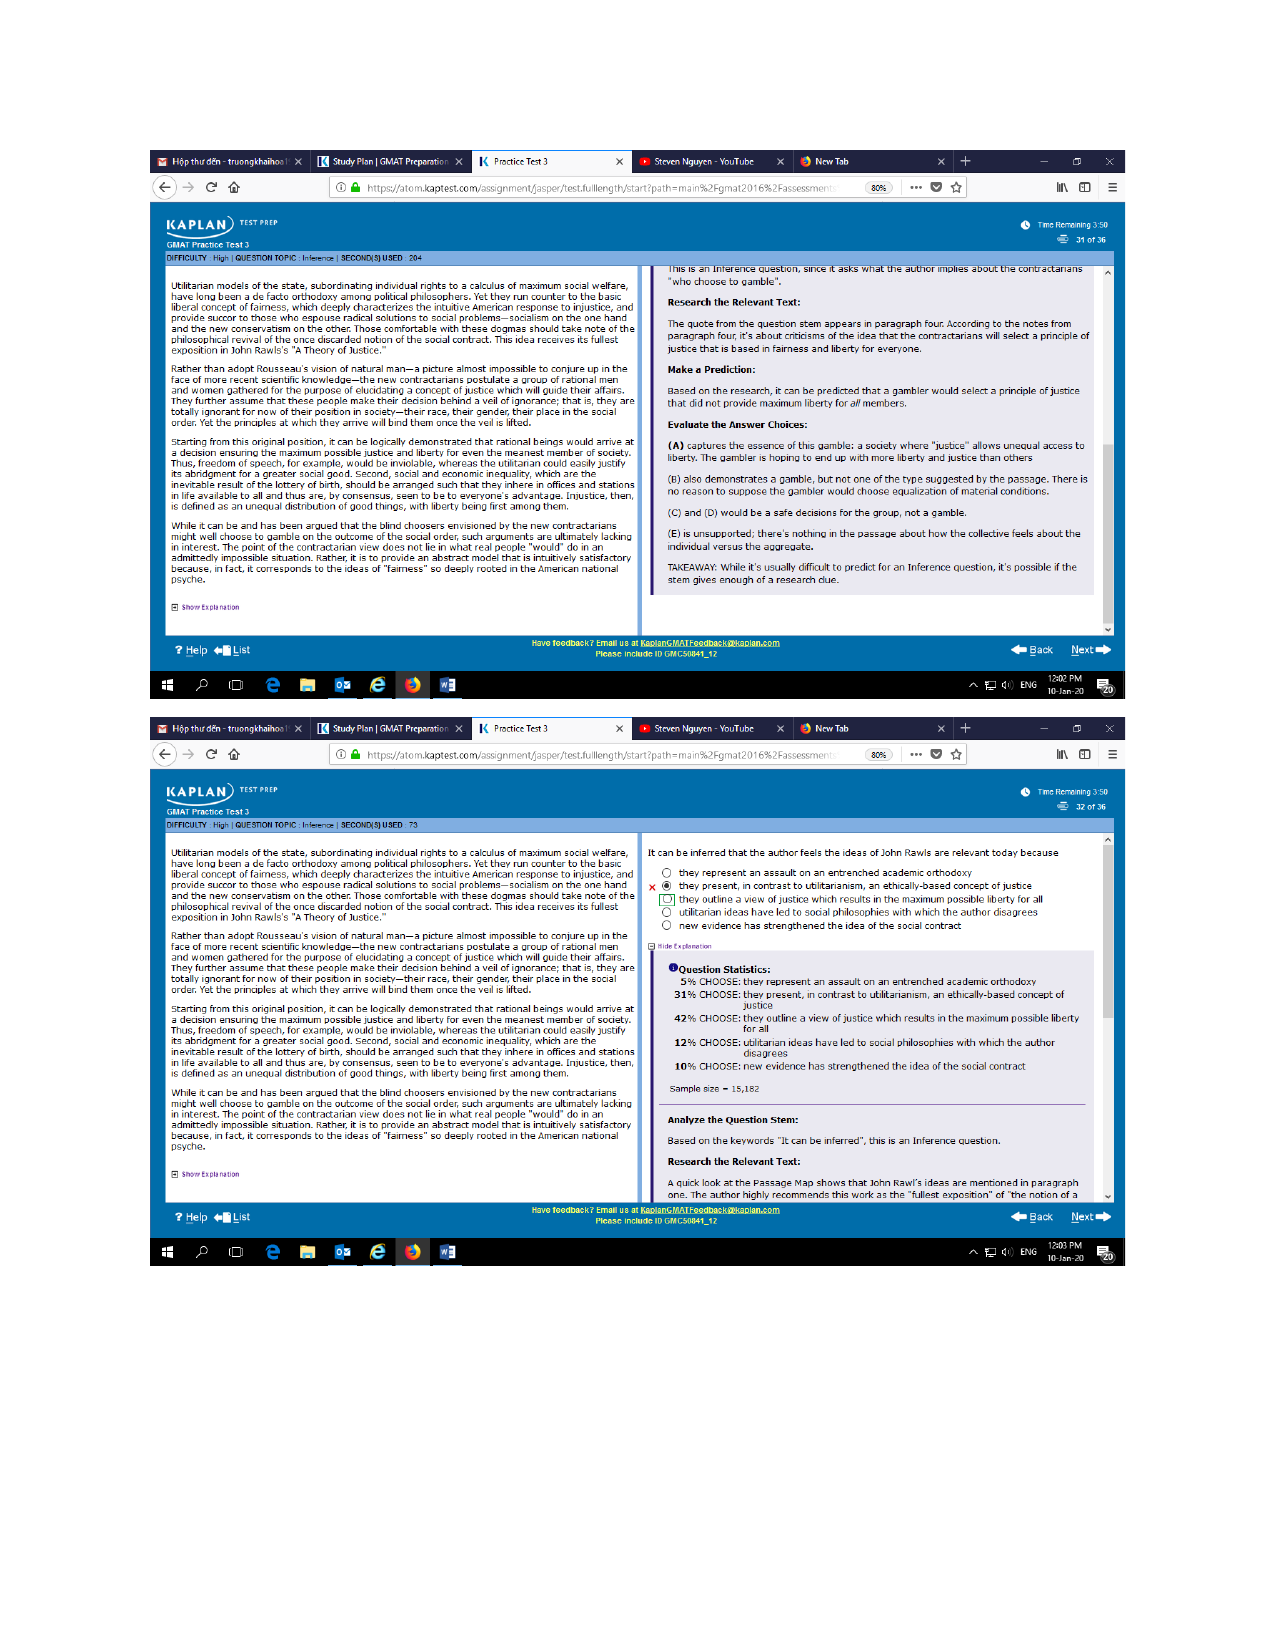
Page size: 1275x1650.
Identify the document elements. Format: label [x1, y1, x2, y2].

picture [150, 717, 1125, 1266]
picture [150, 150, 1125, 699]
